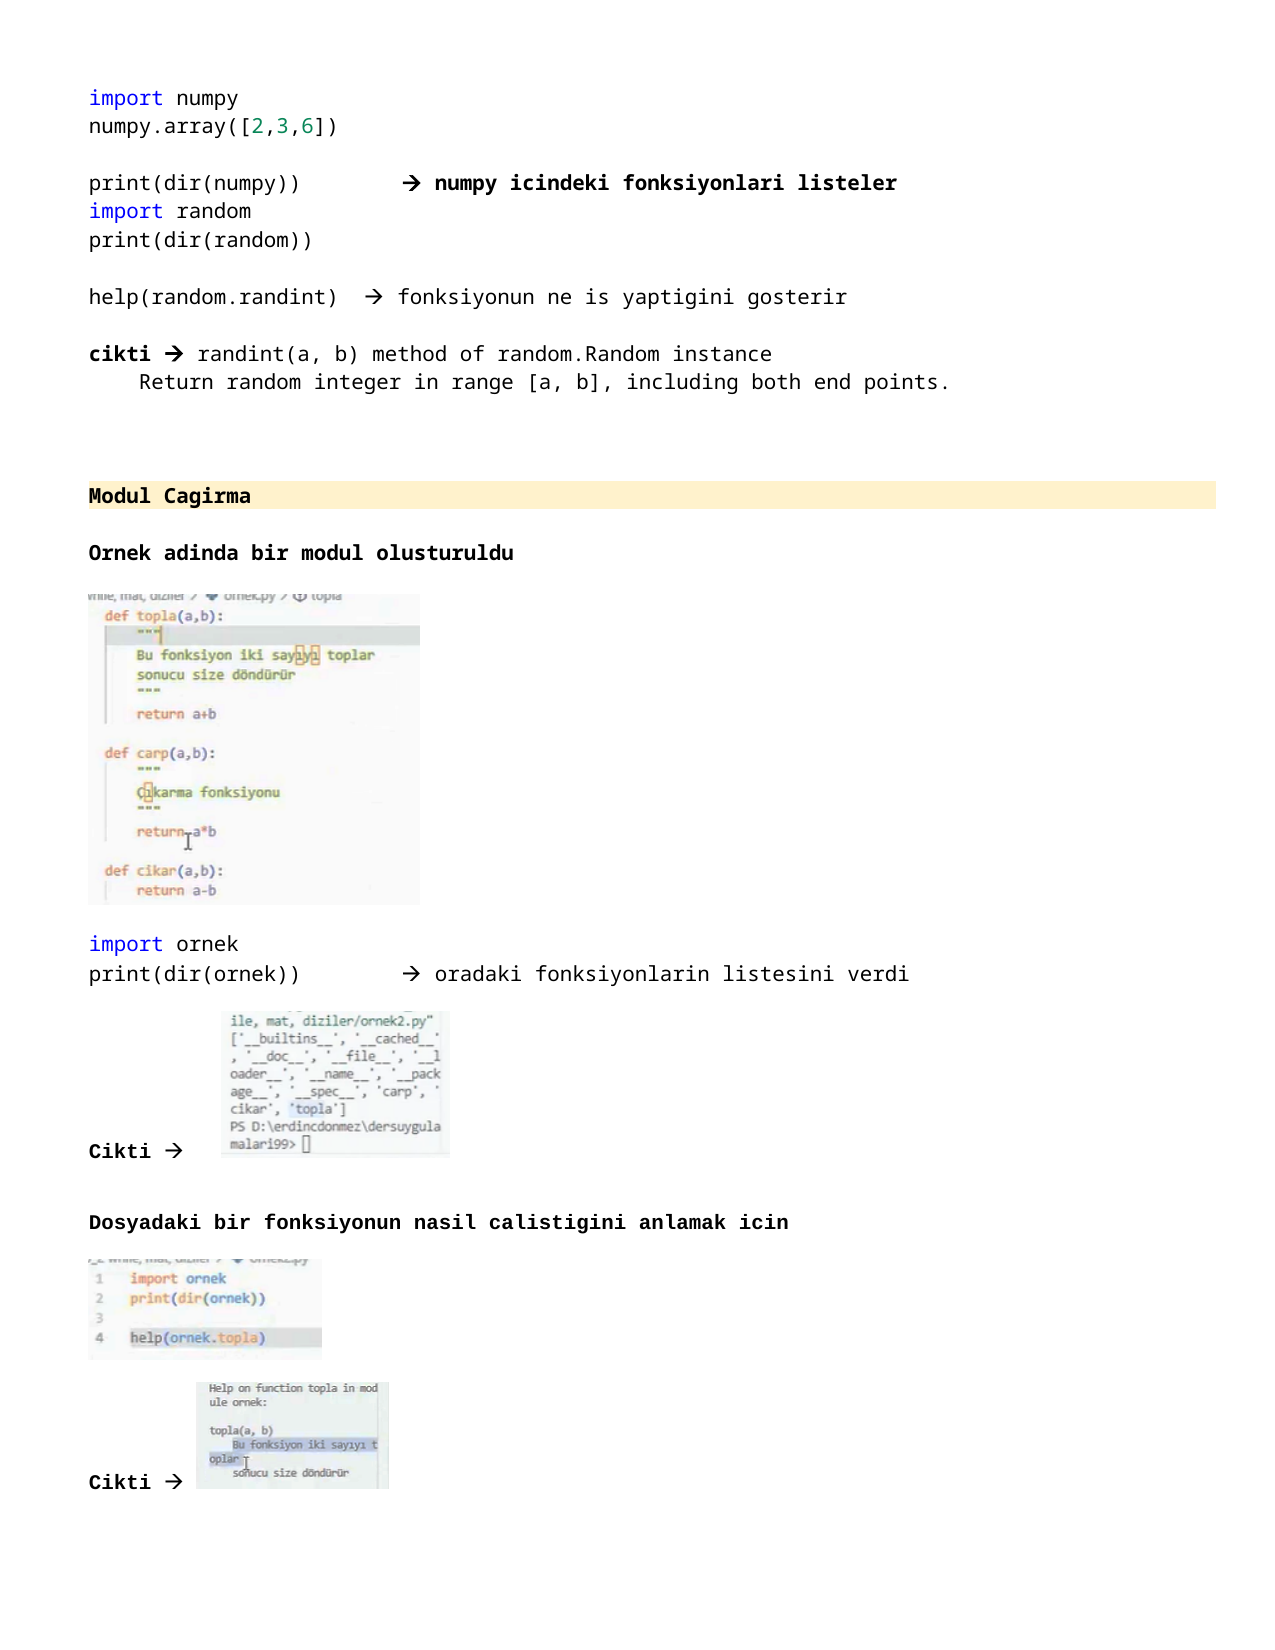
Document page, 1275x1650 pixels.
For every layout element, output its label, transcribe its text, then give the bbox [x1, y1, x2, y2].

picture [88, 1259, 322, 1360]
text print(dir(numpy)) numpy icindeki fonksiyonlari listeler [89, 168, 1216, 196]
text cikti randint(a, b) method of random.Random instance [89, 339, 1216, 367]
text Modul Cagirma [89, 481, 1216, 509]
text help(random.randint) fonksiyonun ne is yaptigini gosterir [89, 282, 1216, 310]
picture [196, 1382, 389, 1489]
text import ornek [89, 928, 1216, 958]
text Cikti [89, 1383, 1216, 1496]
picture [88, 594, 420, 905]
text import numpy [89, 83, 1216, 111]
text numpy.array([2,3,6]) [89, 111, 1216, 139]
text import random [89, 196, 1216, 225]
text Ornek adinda bir modul olusturuldu [89, 538, 1216, 566]
text Dosyadaki bir fonksiyonun nasil calistigini anlamak icin [89, 1212, 1216, 1236]
text print(dir(random)) [89, 225, 1216, 253]
text Cikti [89, 1011, 1216, 1164]
text Return random integer in range [a, b], including both end points. [89, 367, 1216, 396]
picture [221, 1011, 450, 1158]
text print(dir(ornek)) oradaki fonksiyonlarin listesini verdi [89, 958, 1216, 988]
